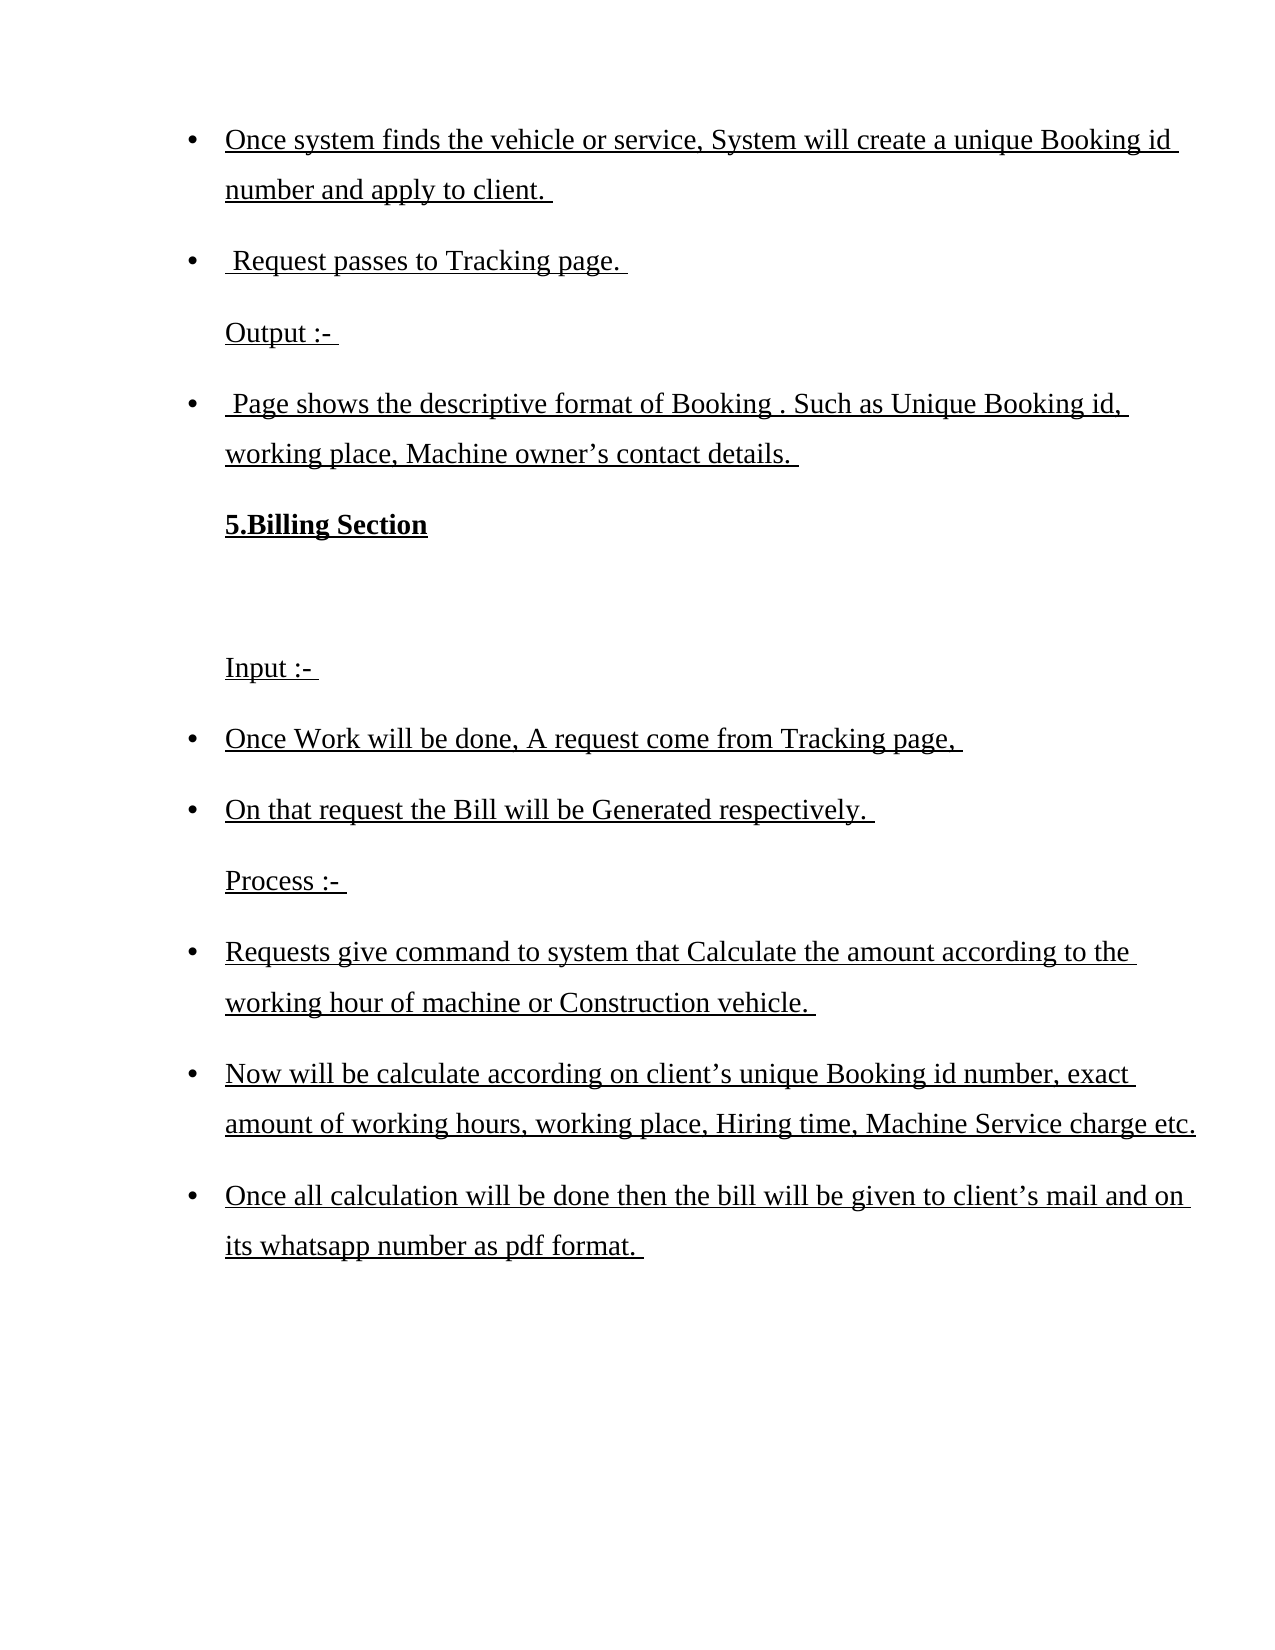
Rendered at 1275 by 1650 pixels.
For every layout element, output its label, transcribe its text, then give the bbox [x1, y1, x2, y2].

list Once all calculation will be done then the bill will be given to client’s mail and on its whatsapp number as pdf format. [187, 1178, 1200, 1262]
list Page shows the descriptive format of Booking . Such as Unique Booking id, working place, Machine owner’s contact details. [187, 386, 1200, 470]
list Input :- [225, 650, 1200, 683]
list Now will be calculate according on client’s unique Booking id number, exact amount of working hours, working place, Hiring time, Machine Service charge etc. [187, 1056, 1200, 1140]
list Once Work will be done, A request come from Tracking page, [187, 721, 1200, 754]
list Output :- [225, 315, 1200, 348]
list Request passes to Tracking page. [187, 243, 1200, 277]
list Requests give command to system that Calculate the amount according to the working hour of machine or Construction vehicle. [187, 934, 1200, 1018]
list Once system finds the vehicle or service, System will create a unique Booking id number and apply to client. [187, 122, 1200, 206]
list Process :- [225, 863, 1200, 897]
list On that request the Bill will be Generated respectively. [187, 792, 1200, 826]
list 5.Billing Section [225, 507, 1200, 541]
